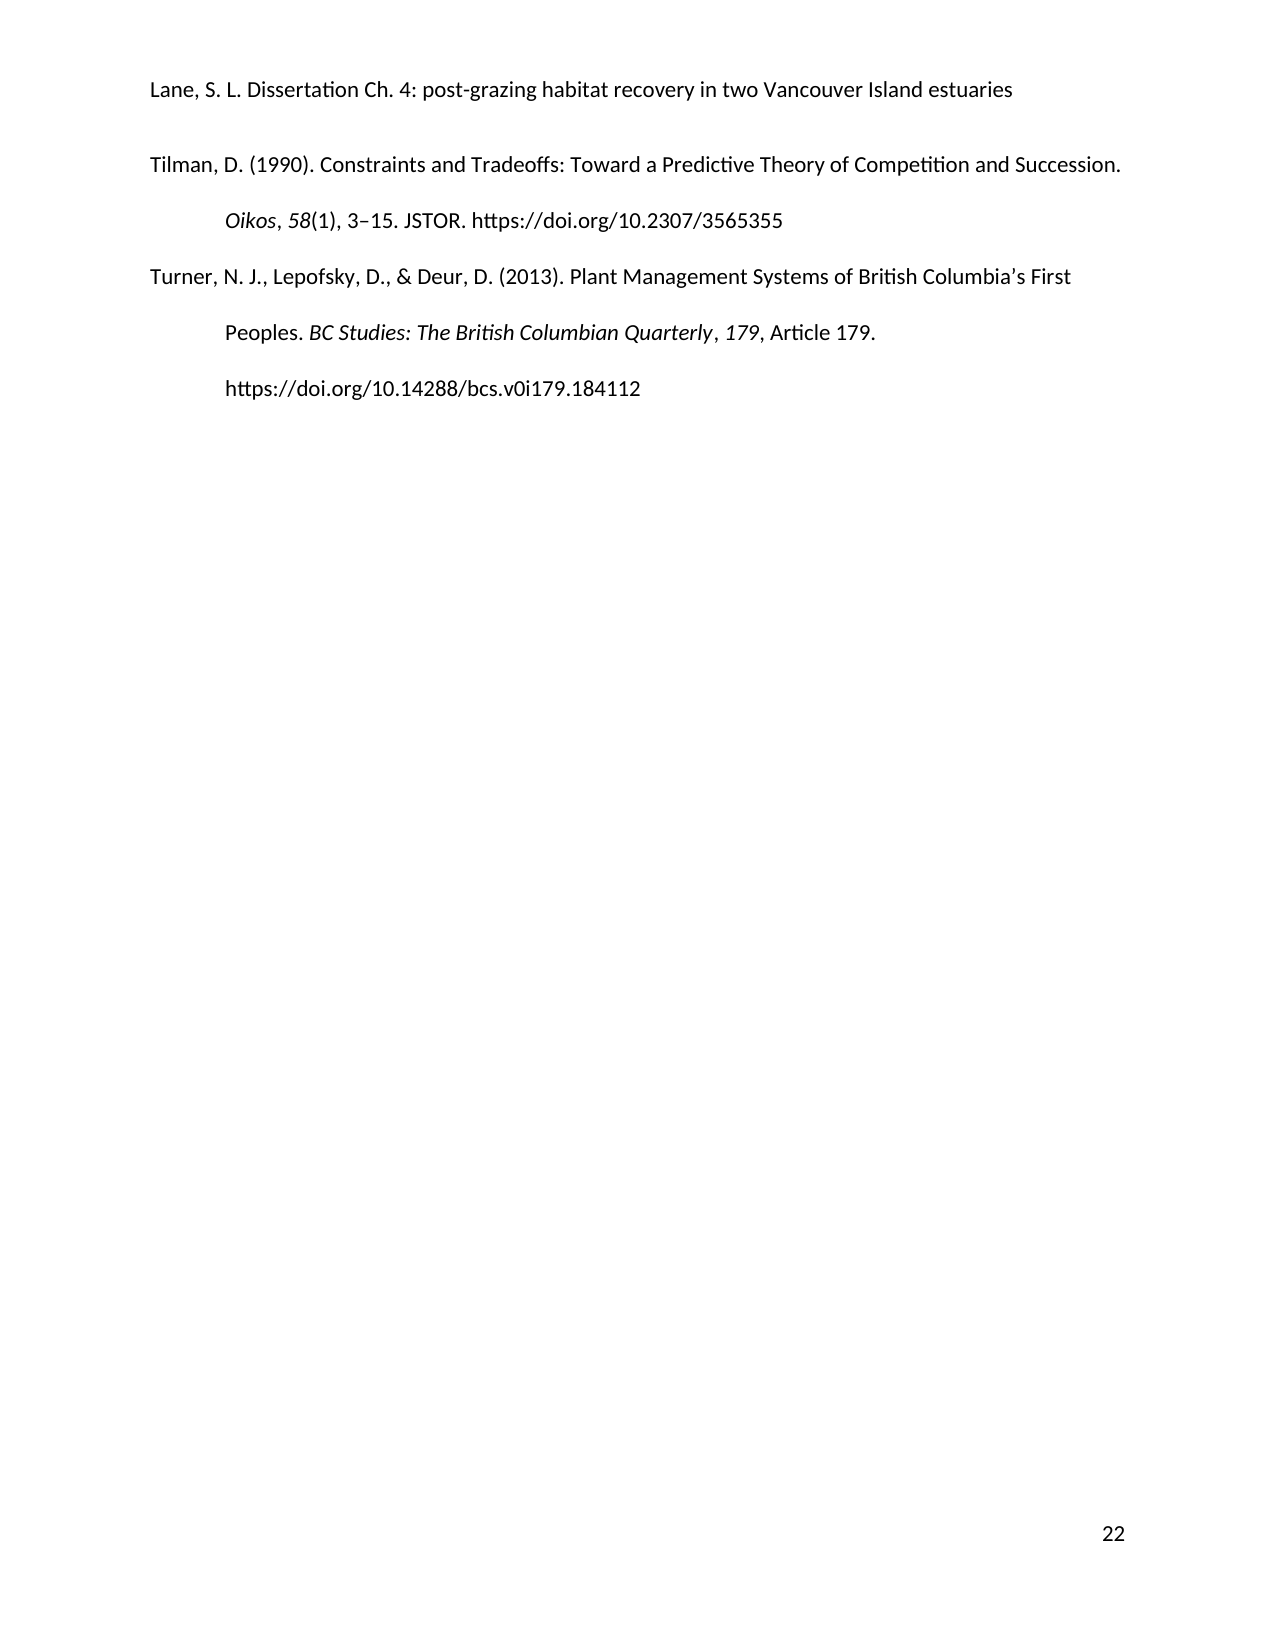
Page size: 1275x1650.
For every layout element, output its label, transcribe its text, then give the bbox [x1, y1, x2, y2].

text Turner, N. J., Lepofsky, D., & Deur, D. (2013). Plant Management Systems of British Columbia’s First Peoples. BC Studies: The British Columbian Quarterly, 179, Article 179. https://doi.org/10.14288/bcs.v0i179.184112 [150, 262, 1125, 402]
text Tilman, D. (1990). Constraints and Tradeoffs: Toward a Predictive Theory of Competition and Succession. Oikos, 58(1), 3–15. JSTOR. https://doi.org/10.2307/3565355 [150, 150, 1125, 234]
